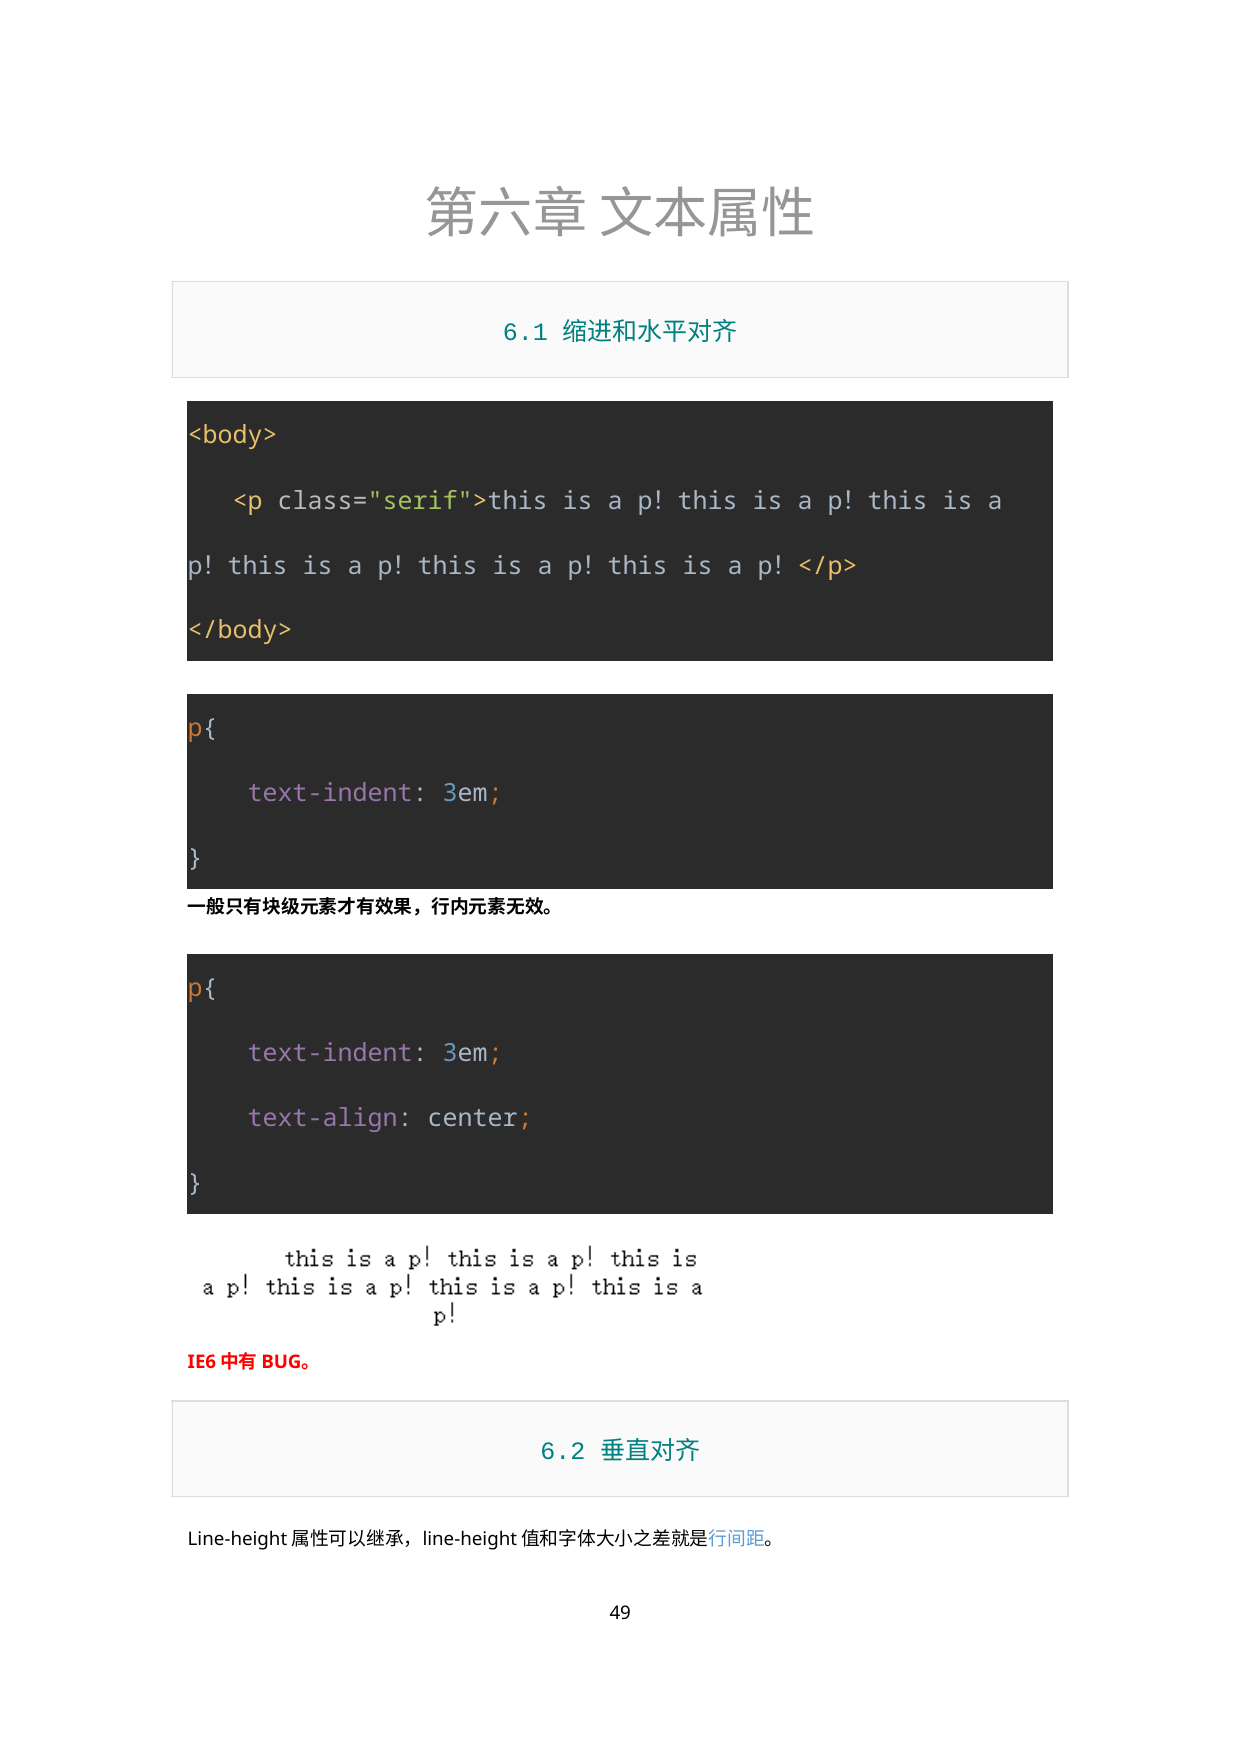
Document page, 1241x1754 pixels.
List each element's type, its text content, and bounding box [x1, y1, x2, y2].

text 一般只有块级元素才有效果，行内元素无效。 [187, 889, 1053, 921]
text <body> <p class="serif">this is a p！this is a p！this is a p！this is a p！this is a p！this is a p！</p> </body> [187, 401, 1053, 661]
subtitle 6.2 垂直对齐 [173, 1402, 1067, 1496]
subtitle 第六章 文本属性 [187, 160, 1053, 257]
picture [187, 1221, 721, 1337]
text p{ text-indent: 3em; } [187, 694, 1053, 889]
text IE6中有BUG。 [187, 1344, 1053, 1376]
text p{ text-indent: 3em; text-align: center; } [187, 954, 1053, 1214]
subtitle 6.1 缩进和水平对齐 [173, 282, 1067, 377]
text Line-height属性可以继承，line-height值和字体大小之差就是行间距。 [187, 1521, 1053, 1553]
